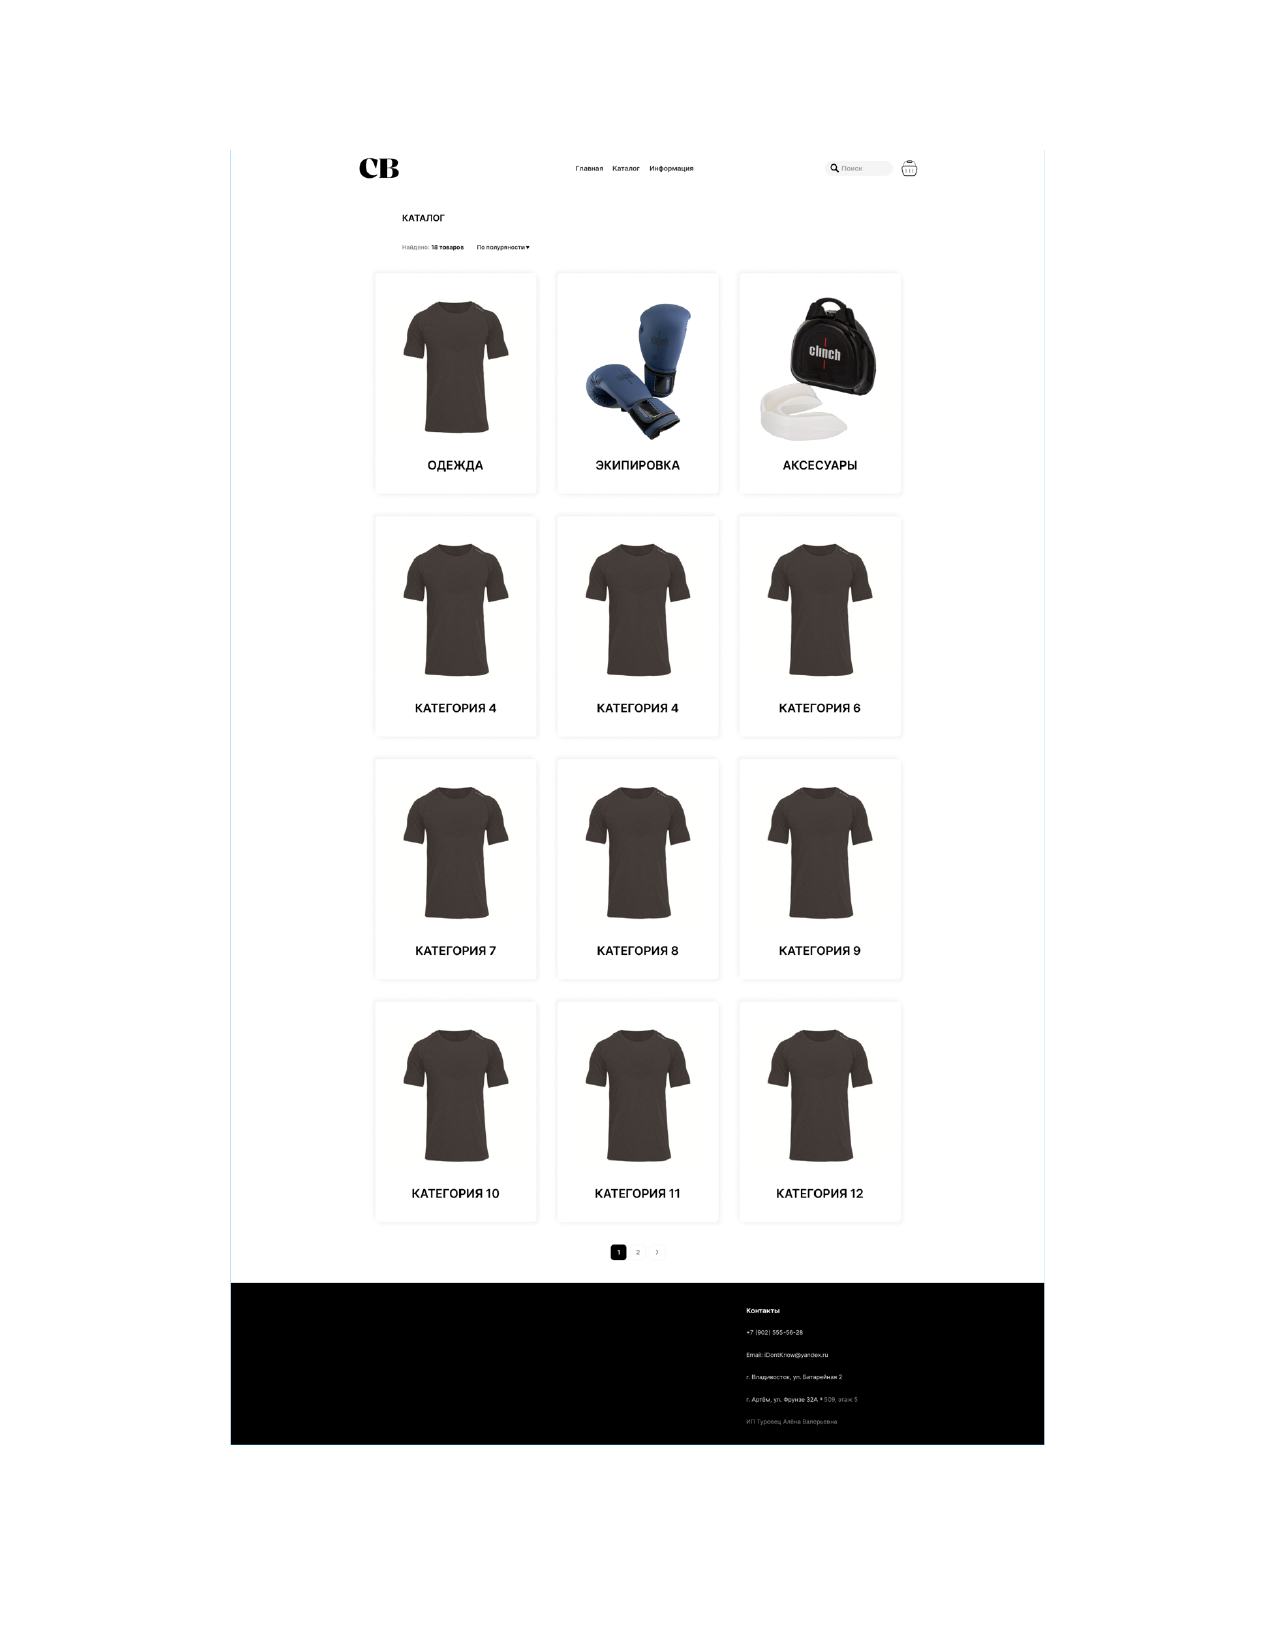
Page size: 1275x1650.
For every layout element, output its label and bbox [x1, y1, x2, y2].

picture [230, 150, 1045, 1445]
